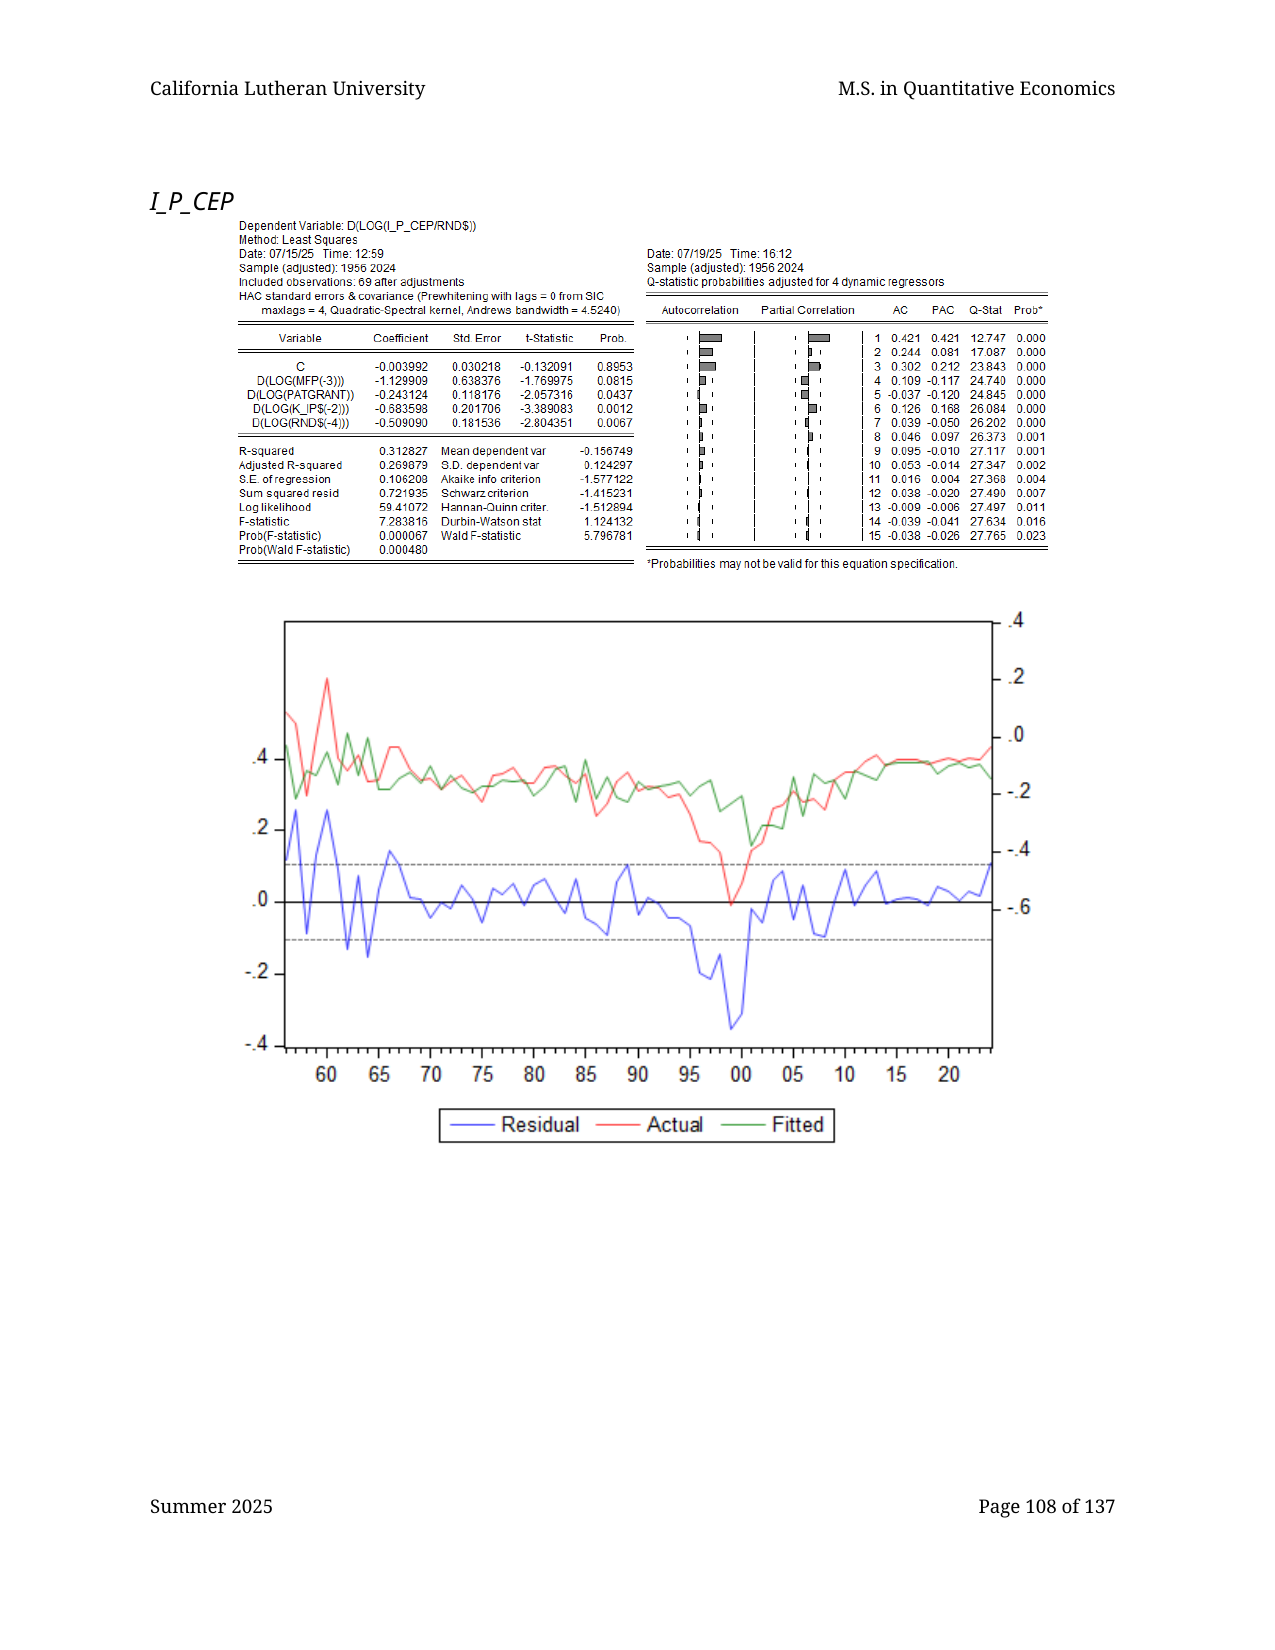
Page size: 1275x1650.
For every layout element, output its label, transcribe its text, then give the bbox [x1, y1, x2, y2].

text I_P_CEP [150, 184, 1125, 218]
picture [195, 218, 1080, 1187]
